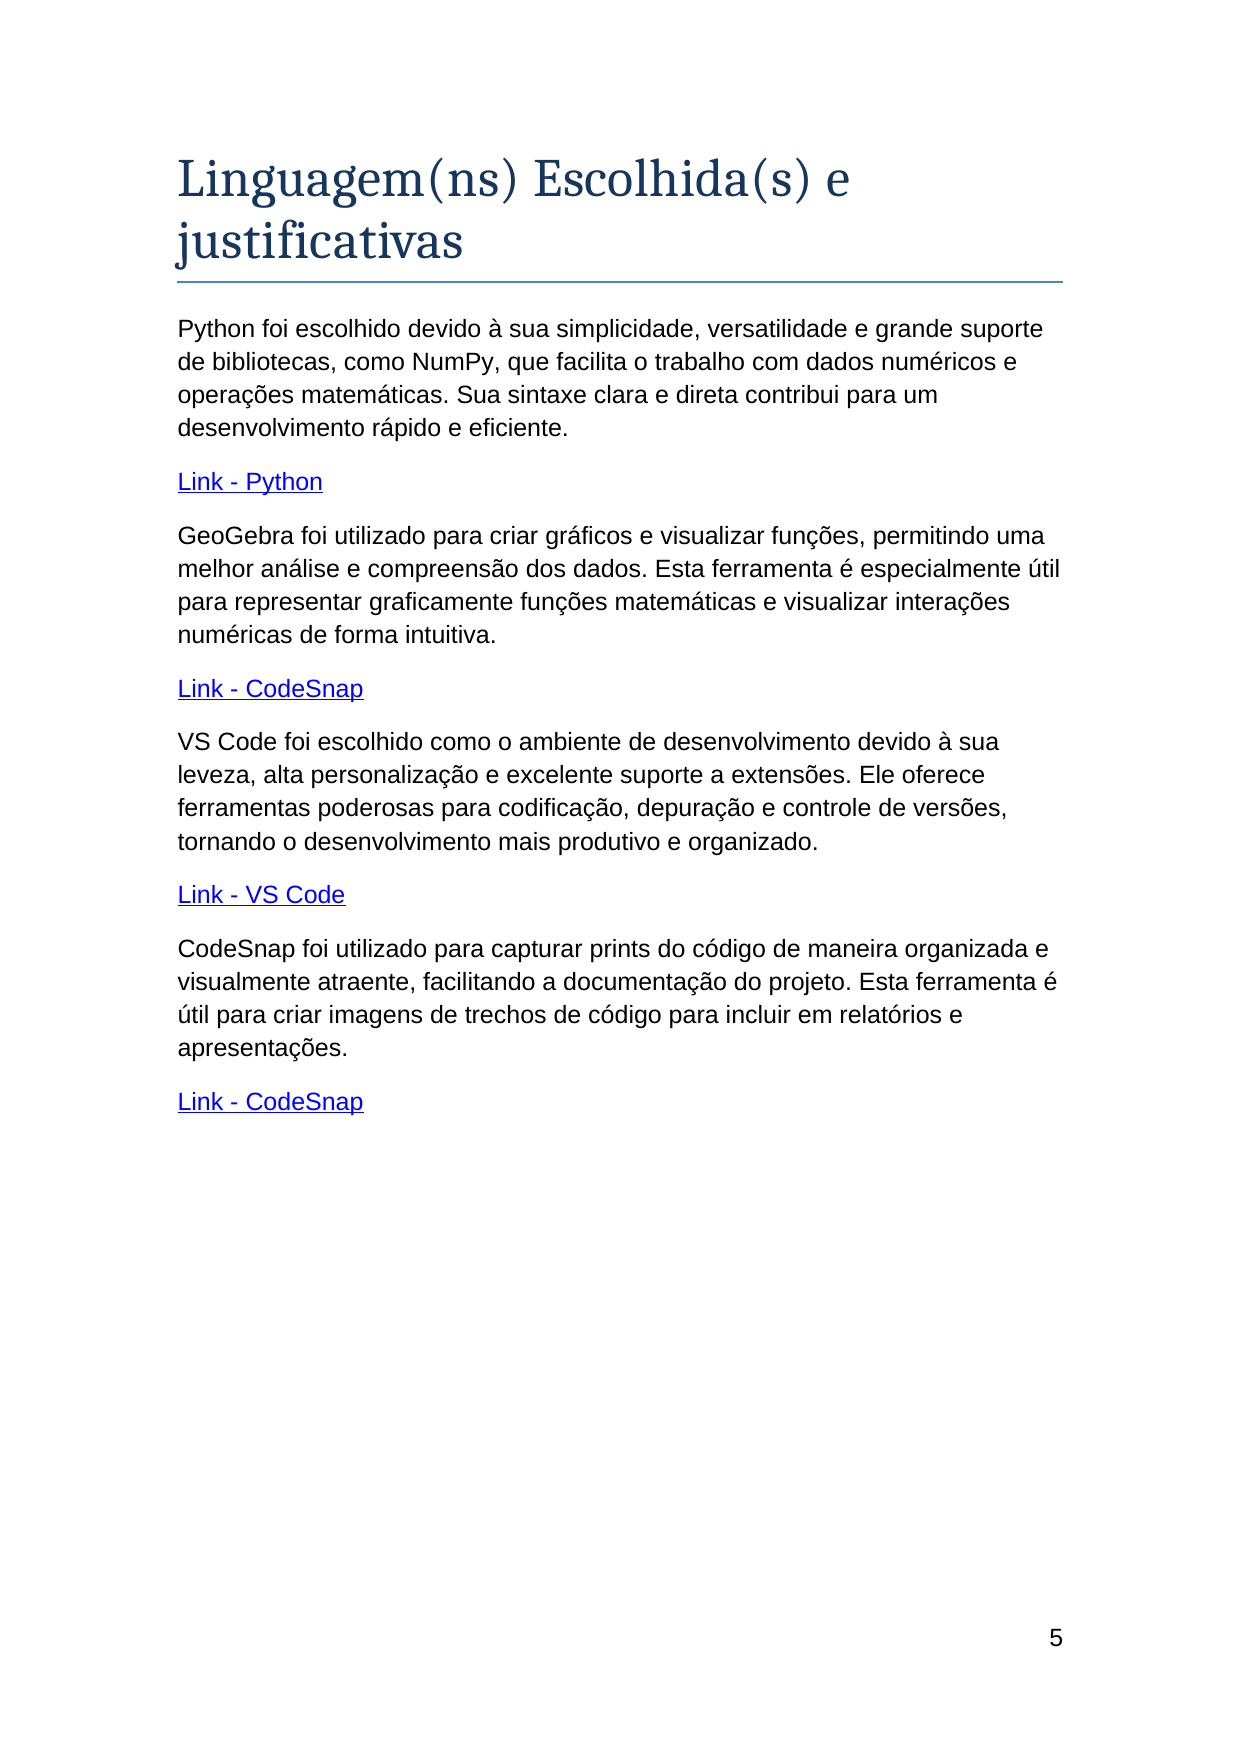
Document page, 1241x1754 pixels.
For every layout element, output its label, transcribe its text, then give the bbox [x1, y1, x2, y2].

text CodeSnap foi utilizado para capturar prints do código de maneira organizada e visualmente atraente, facilitando a documentação do projeto. Esta ferramenta é útil para criar imagens de trechos de código para incluir em relatórios e apresentações. [177, 934, 1063, 1062]
text Link - Python [177, 467, 1063, 496]
text Linguagem(ns) Escolhida(s) e justificativas [177, 148, 1063, 281]
text GeoGebra foi utilizado para criar gráficos e visualizar funções, permitindo uma melhor análise e compreensão dos dados. Esta ferramenta é especialmente útil para representar graficamente funções matemáticas e visualizar interações numéricas de forma intuitiva. [177, 521, 1063, 648]
text Link - CodeSnap [177, 673, 1063, 702]
text Link - CodeSnap [177, 1087, 1063, 1116]
text Python foi escolhido devido à sua simplicidade, versatilidade e grande suporte de bibliotecas, como NumPy, que facilita o trabalho com dados numéricos e operações matemáticas. Sua sintaxe clara e direta contribui para um desenvolvimento rápido e eficiente. [177, 314, 1063, 442]
text VS Code foi escolhido como o ambiente de desenvolvimento devido à sua leveza, alta personalização e excelente suporte a extensões. Ele oferece ferramentas poderosas para codificação, depuração e controle de versões, tornando o desenvolvimento mais produtivo e organizado. [177, 727, 1063, 855]
text Link - VS Code [177, 880, 1063, 909]
